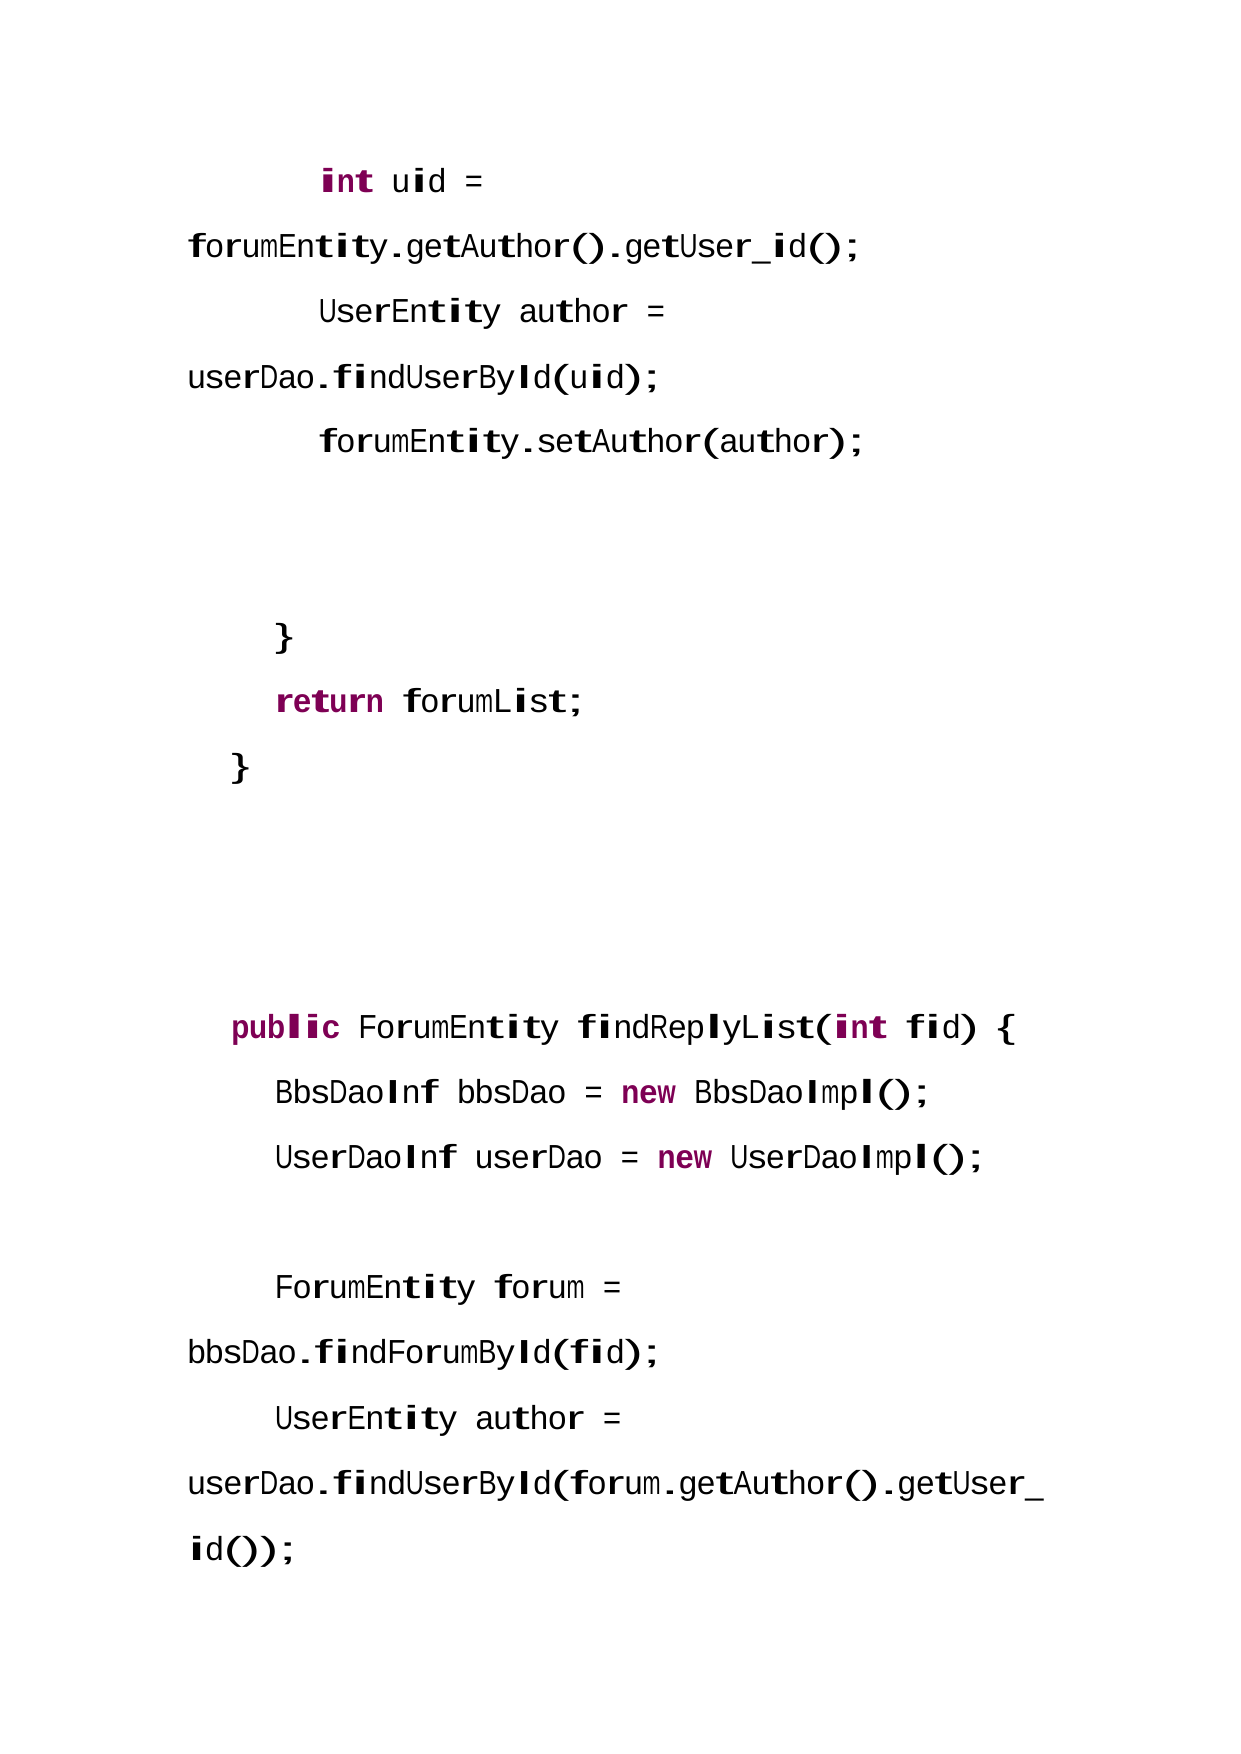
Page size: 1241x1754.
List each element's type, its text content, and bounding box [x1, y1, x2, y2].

text ForumEntity forum = bbsDao.findForumById(fid); [187, 1267, 1062, 1371]
text UserEntity author = userDao.findUserById(forum.getAuthor().getUser_ id()); [187, 1398, 1062, 1567]
text forumEntity.setAuthor(author); [318, 422, 1190, 460]
text return forumList; [275, 681, 1190, 720]
text UserEntity author = userDao.findUserById(uid); [187, 291, 667, 395]
text } [275, 616, 1190, 655]
text public ForumEntity findReplyList(int fid) { BbsDaoInf bbsDao = new BbsDaoImpl(); UserDaoInf userDao = new UserDaoImpl(); [231, 1007, 1062, 1176]
text int uid = forumEntity.getAuthor().getUser_id(); [187, 161, 1062, 264]
text } [231, 747, 1190, 785]
